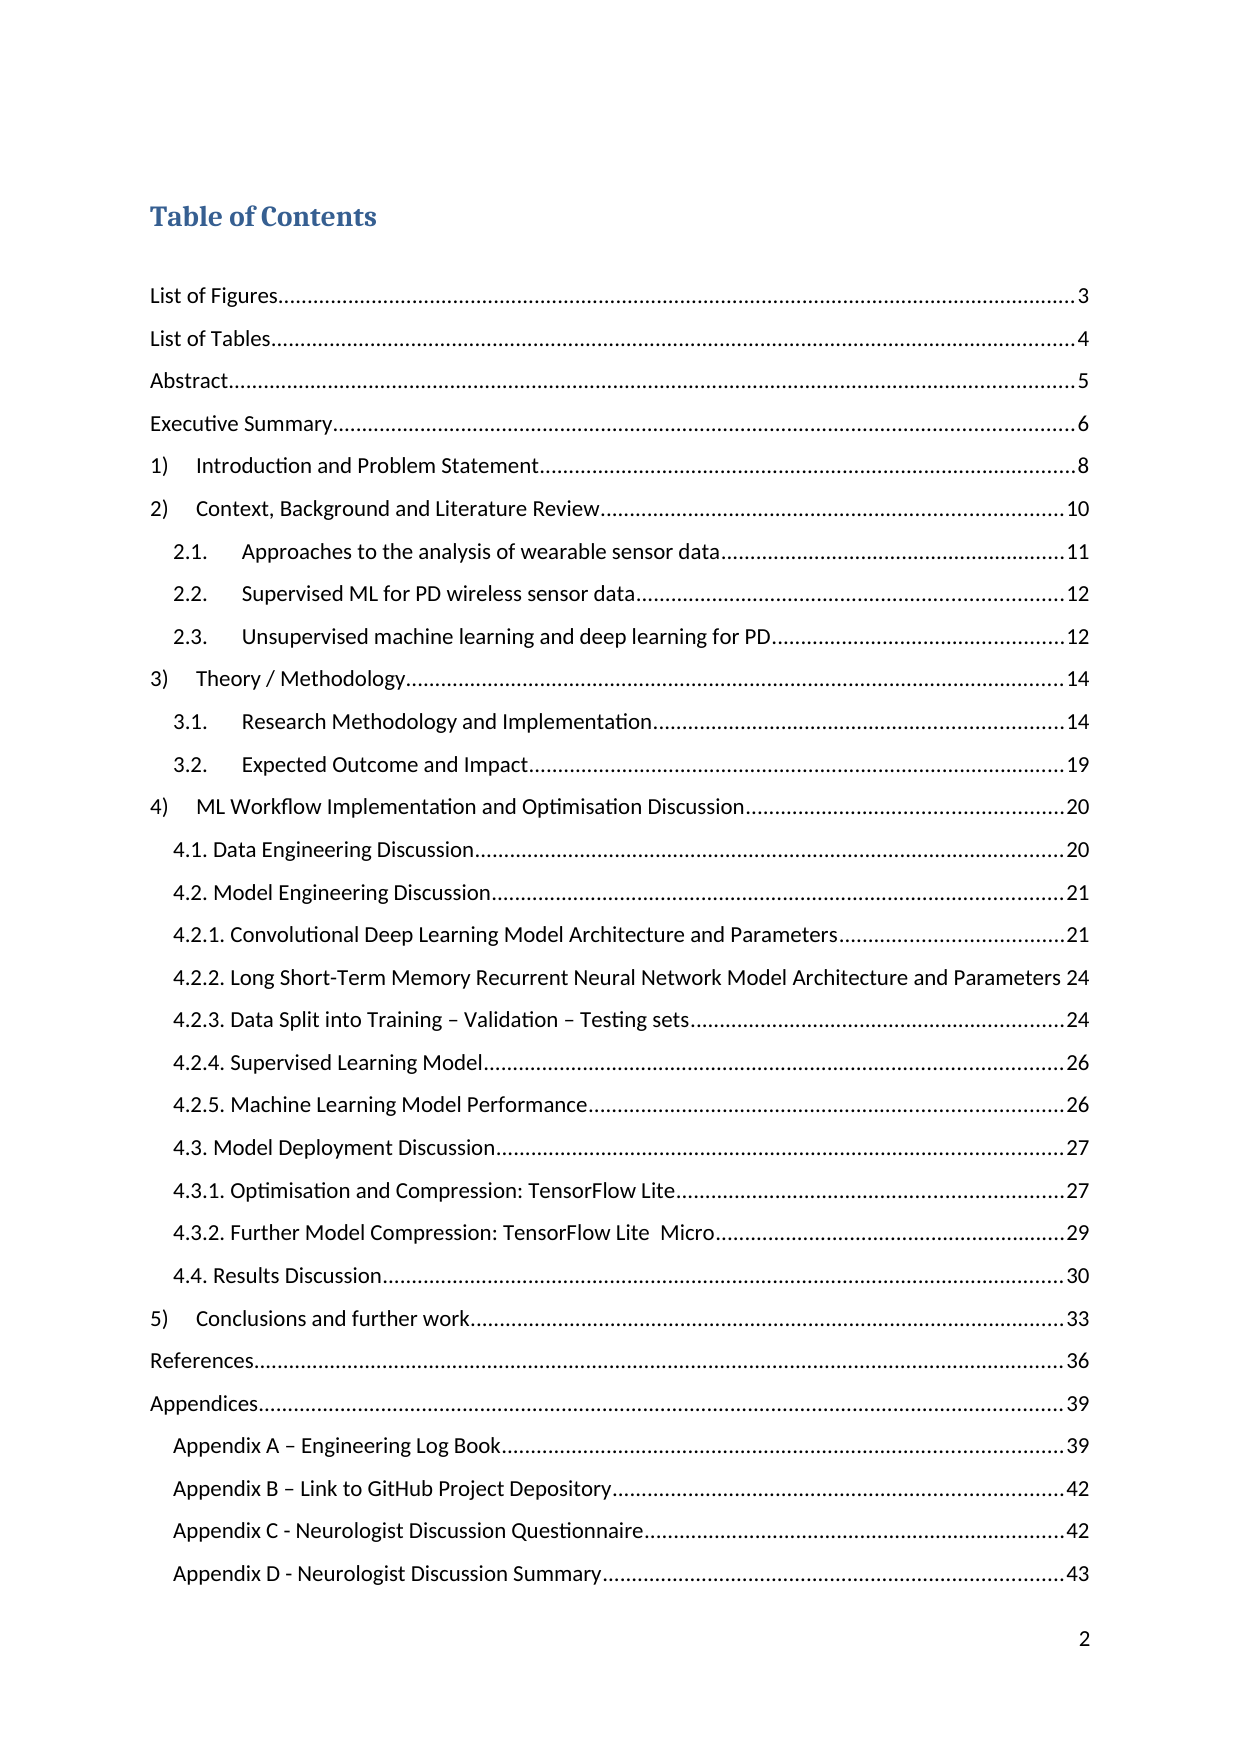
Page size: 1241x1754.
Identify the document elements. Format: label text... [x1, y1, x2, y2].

subtitle Table of Contents [150, 200, 1090, 233]
